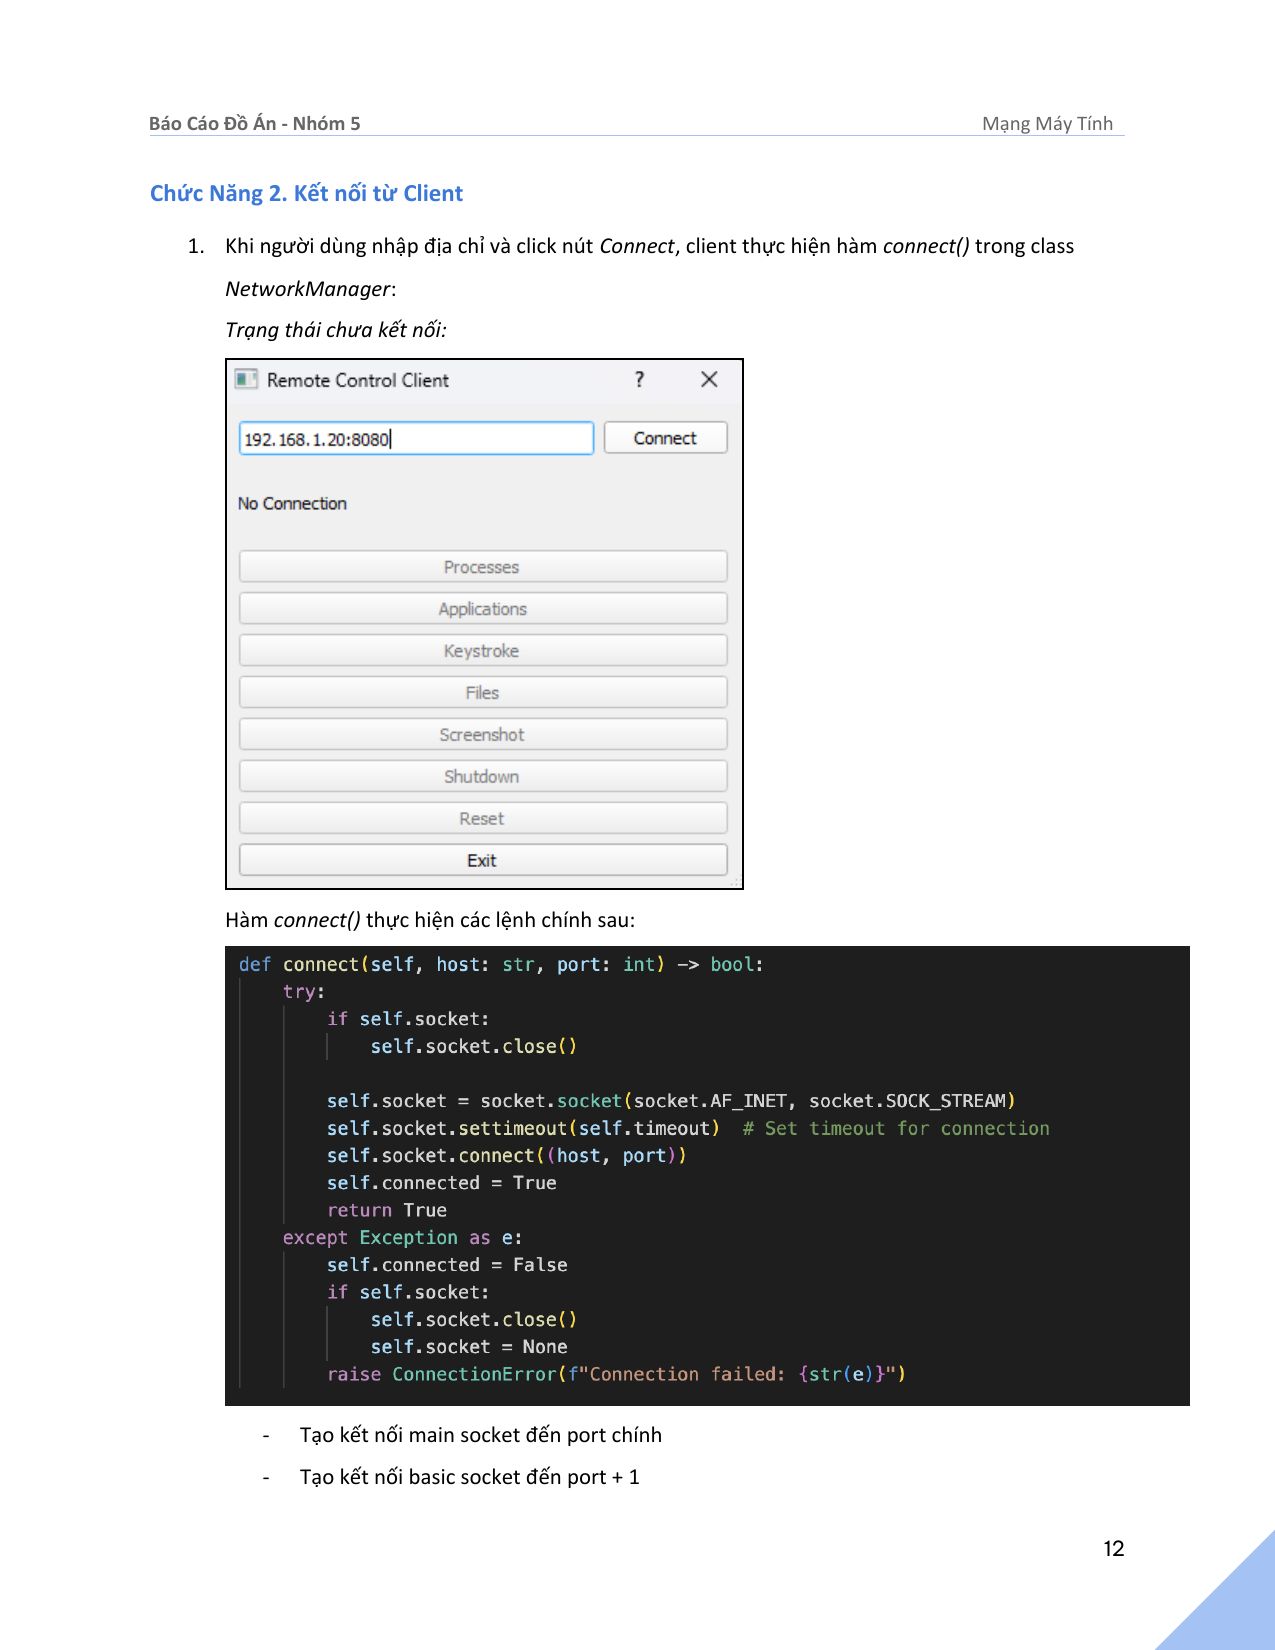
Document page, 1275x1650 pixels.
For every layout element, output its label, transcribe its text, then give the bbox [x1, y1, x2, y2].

subtitle Chức Năng 2. Kết nối từ Client [150, 178, 1125, 208]
list Khi người dùng nhập địa chỉ và click nút Connect, client thực hiện hàm connect() trong class NetworkManager: [187, 232, 1125, 302]
text Hàm connect() thực hiện các lệnh chính sau: [225, 905, 1125, 933]
picture [227, 360, 742, 888]
text Trạng thái chưa kết nối: [225, 316, 1125, 344]
list Tạo kết nối main socket đến port chính [262, 1420, 1125, 1448]
picture [225, 946, 1190, 1406]
list Tạo kết nối basic socket đến port + 1 [262, 1462, 1125, 1490]
